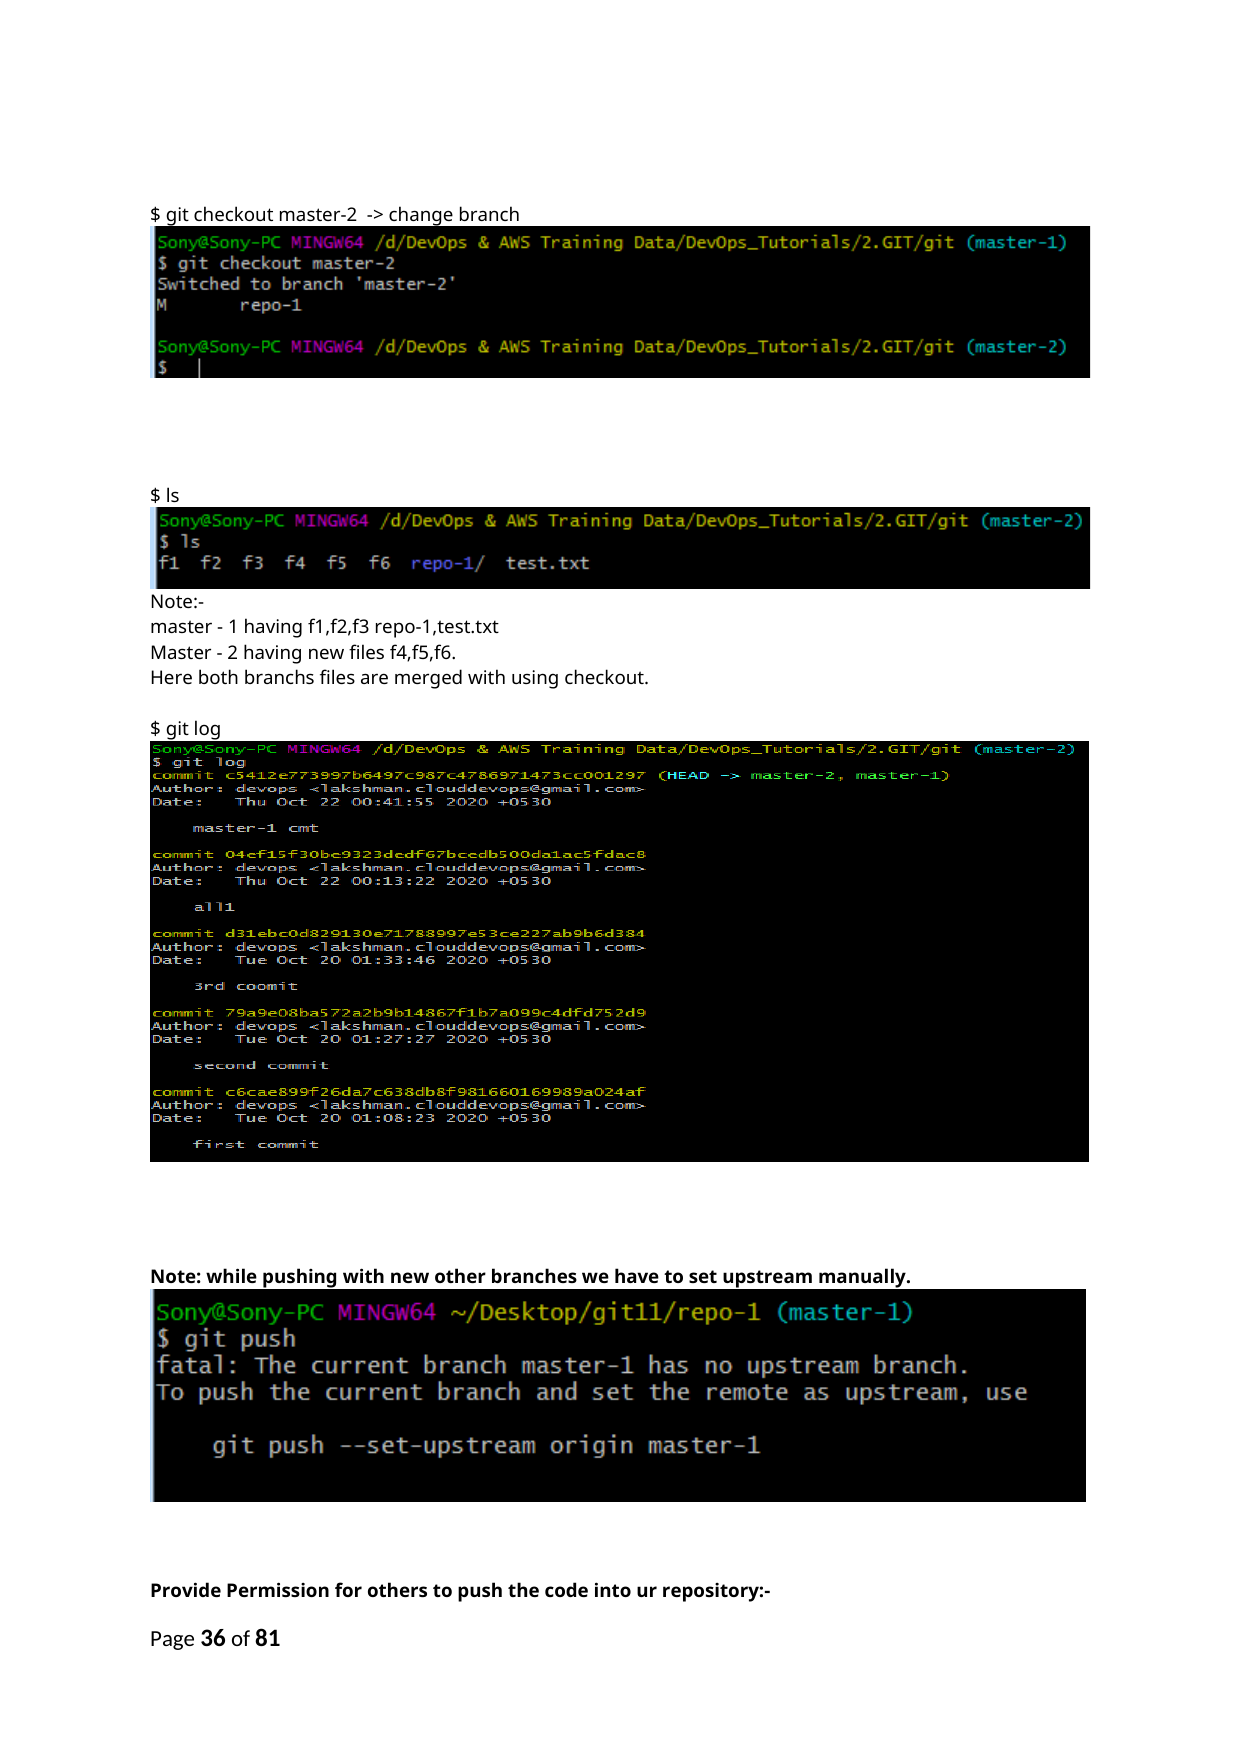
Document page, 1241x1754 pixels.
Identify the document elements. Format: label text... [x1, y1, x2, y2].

text $ git checkout master-2 -> change branch [150, 201, 1090, 226]
picture [150, 741, 1089, 1162]
picture [150, 507, 1091, 589]
text Note:- [150, 589, 1090, 614]
picture [150, 226, 1091, 378]
picture [150, 1289, 1086, 1502]
text Here both branchs files are merged with using checkout. [150, 665, 1090, 690]
text Master - 2 having new files f4,f5,f6. [150, 639, 1090, 665]
text Note: while pushing with new other branches we have to set upstream manually. [150, 1264, 1090, 1289]
text $ ls [150, 482, 1090, 507]
text $ git log [150, 716, 1090, 741]
text Provide Permission for others to push the code into ur repository:- [150, 1578, 1090, 1603]
text master - 1 having f1,f2,f3 repo-1,test.txt [150, 614, 1090, 639]
